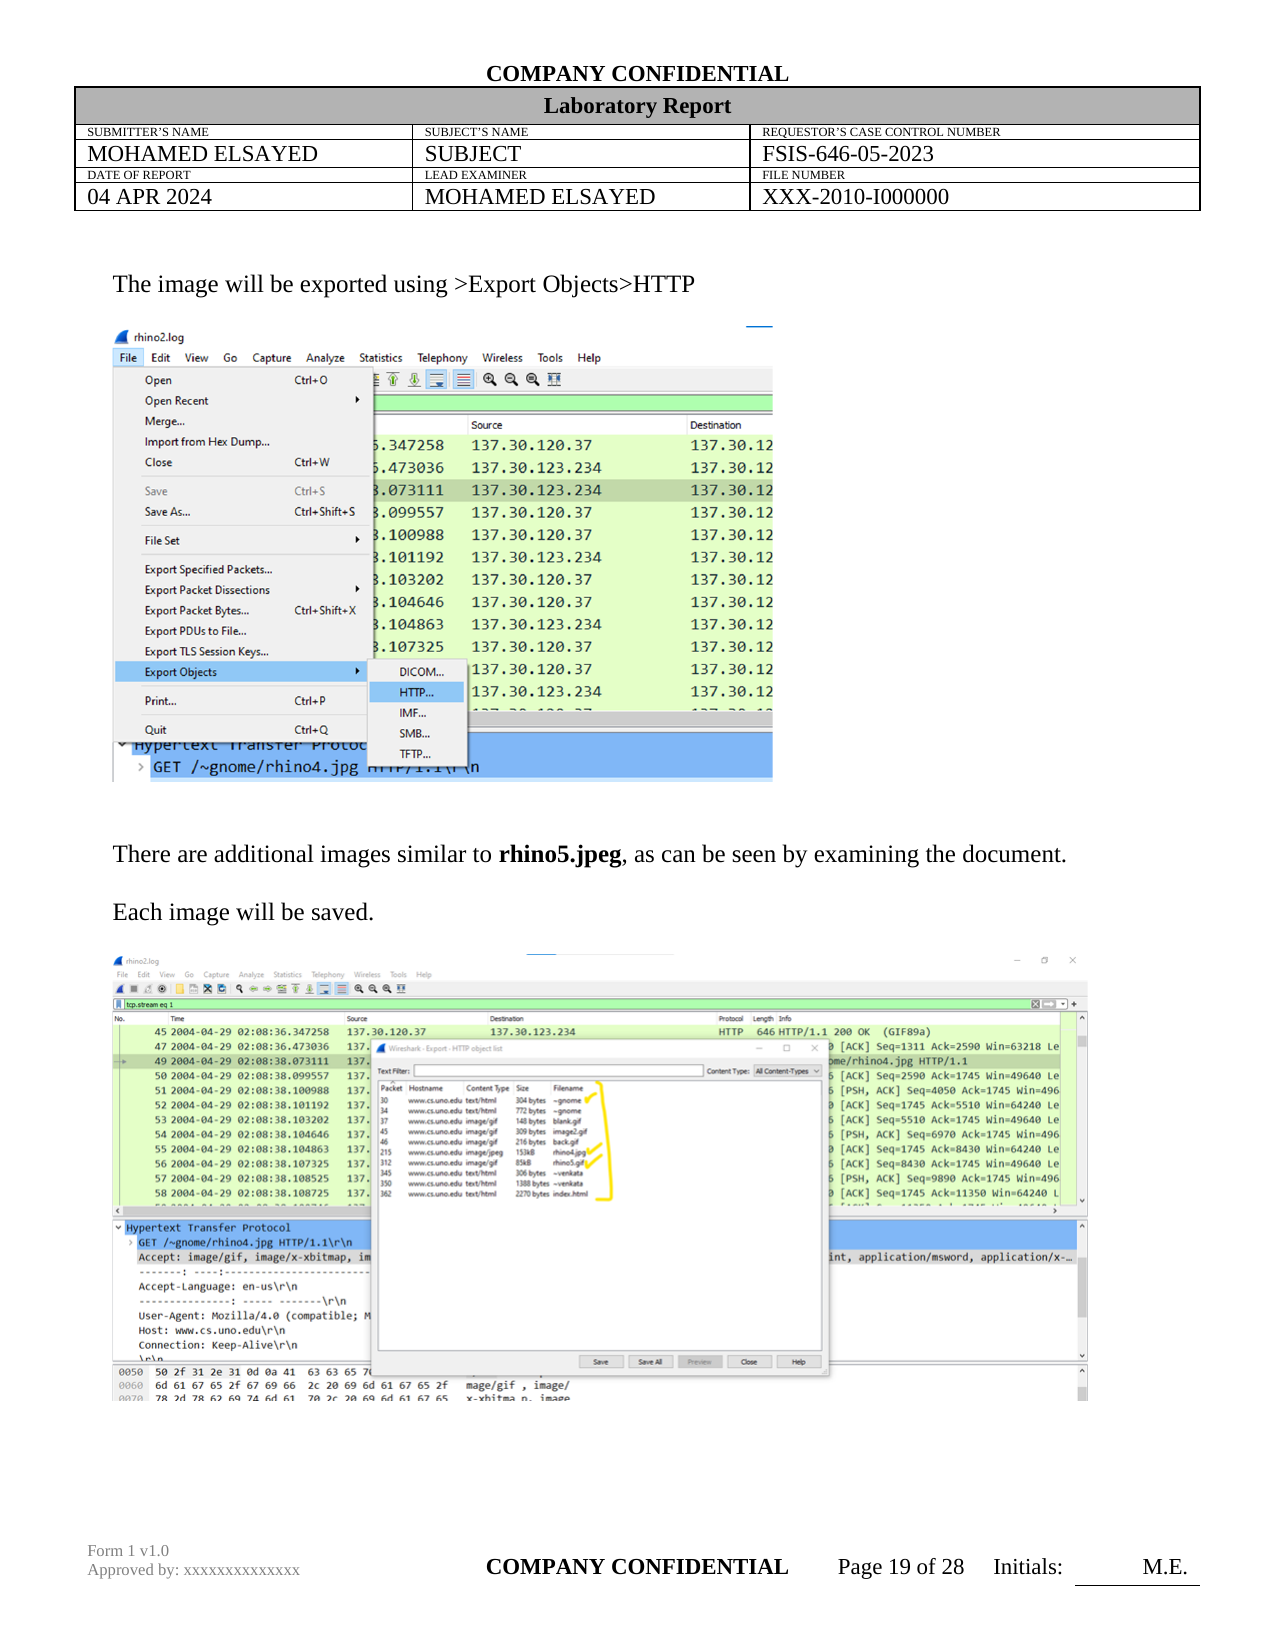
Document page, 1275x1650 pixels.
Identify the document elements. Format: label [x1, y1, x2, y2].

text [112, 897, 1162, 1458]
picture [112, 954, 1088, 1401]
text [112, 240, 1162, 868]
picture [112, 326, 773, 782]
